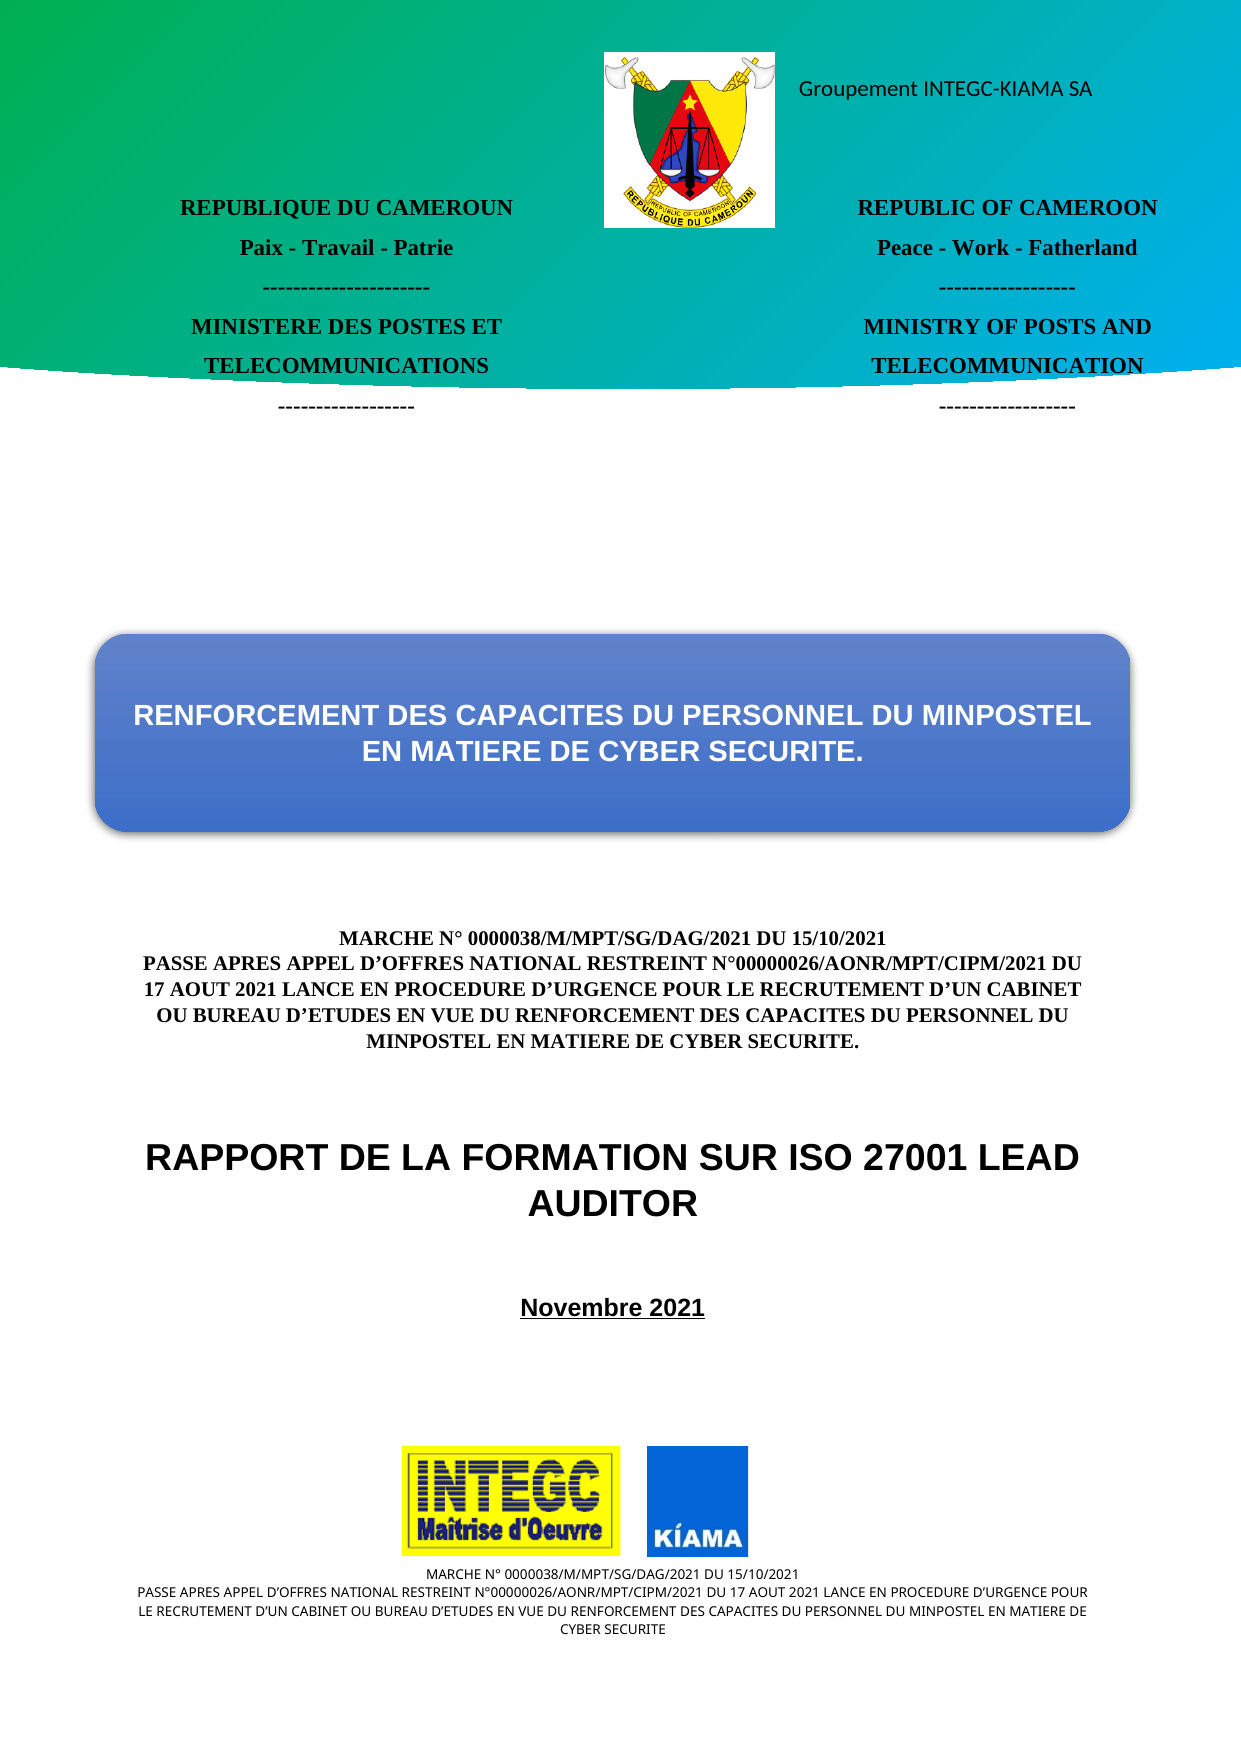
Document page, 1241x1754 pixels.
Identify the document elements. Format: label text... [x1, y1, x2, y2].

text PASSE APRES APPEL D’OFFRES NATIONAL RESTREINT N°00000026/AONR/MPT/CIPM/2021 DU 17 AOUT 2021 LANCE EN PROCEDURE D’URGENCE POUR LE RECRUTEMENT D’UN CABINET OU BUREAU D’ETUDES EN VUE DU RENFORCEMENT DES CAPACITES DU PERSONNEL DU MINPOSTEL EN MATIERE DE CYBER SECURITE. [133, 951, 1093, 1053]
picture [647, 1446, 749, 1557]
text RAPPORT DE LA FORMATION SUR ISO 27001 LEAD AUDITOR [133, 1135, 1093, 1225]
table_header REPUBLIQUE DU CAMEROUN Paix - Travail - Patrie ---------------------- [133, 195, 560, 313]
picture [401, 1446, 621, 1556]
text Novembre 2021 [133, 1292, 1093, 1321]
table_header [560, 195, 802, 510]
picture [604, 52, 775, 228]
table_cell MINISTERE DES POSTES ET TELECOMMUNICATIONS ------------------ [133, 313, 560, 510]
text MARCHE N° 0000038/M/MPT/SG/DAG/2021 DU 15/10/2021 [133, 925, 1093, 949]
table_cell MINISTRY OF POSTS AND TELECOMMUNICATION ------------------ [802, 313, 1212, 510]
table_header REPUBLIC OF CAMEROON Peace - Work - Fatherland ------------------ [802, 195, 1212, 313]
